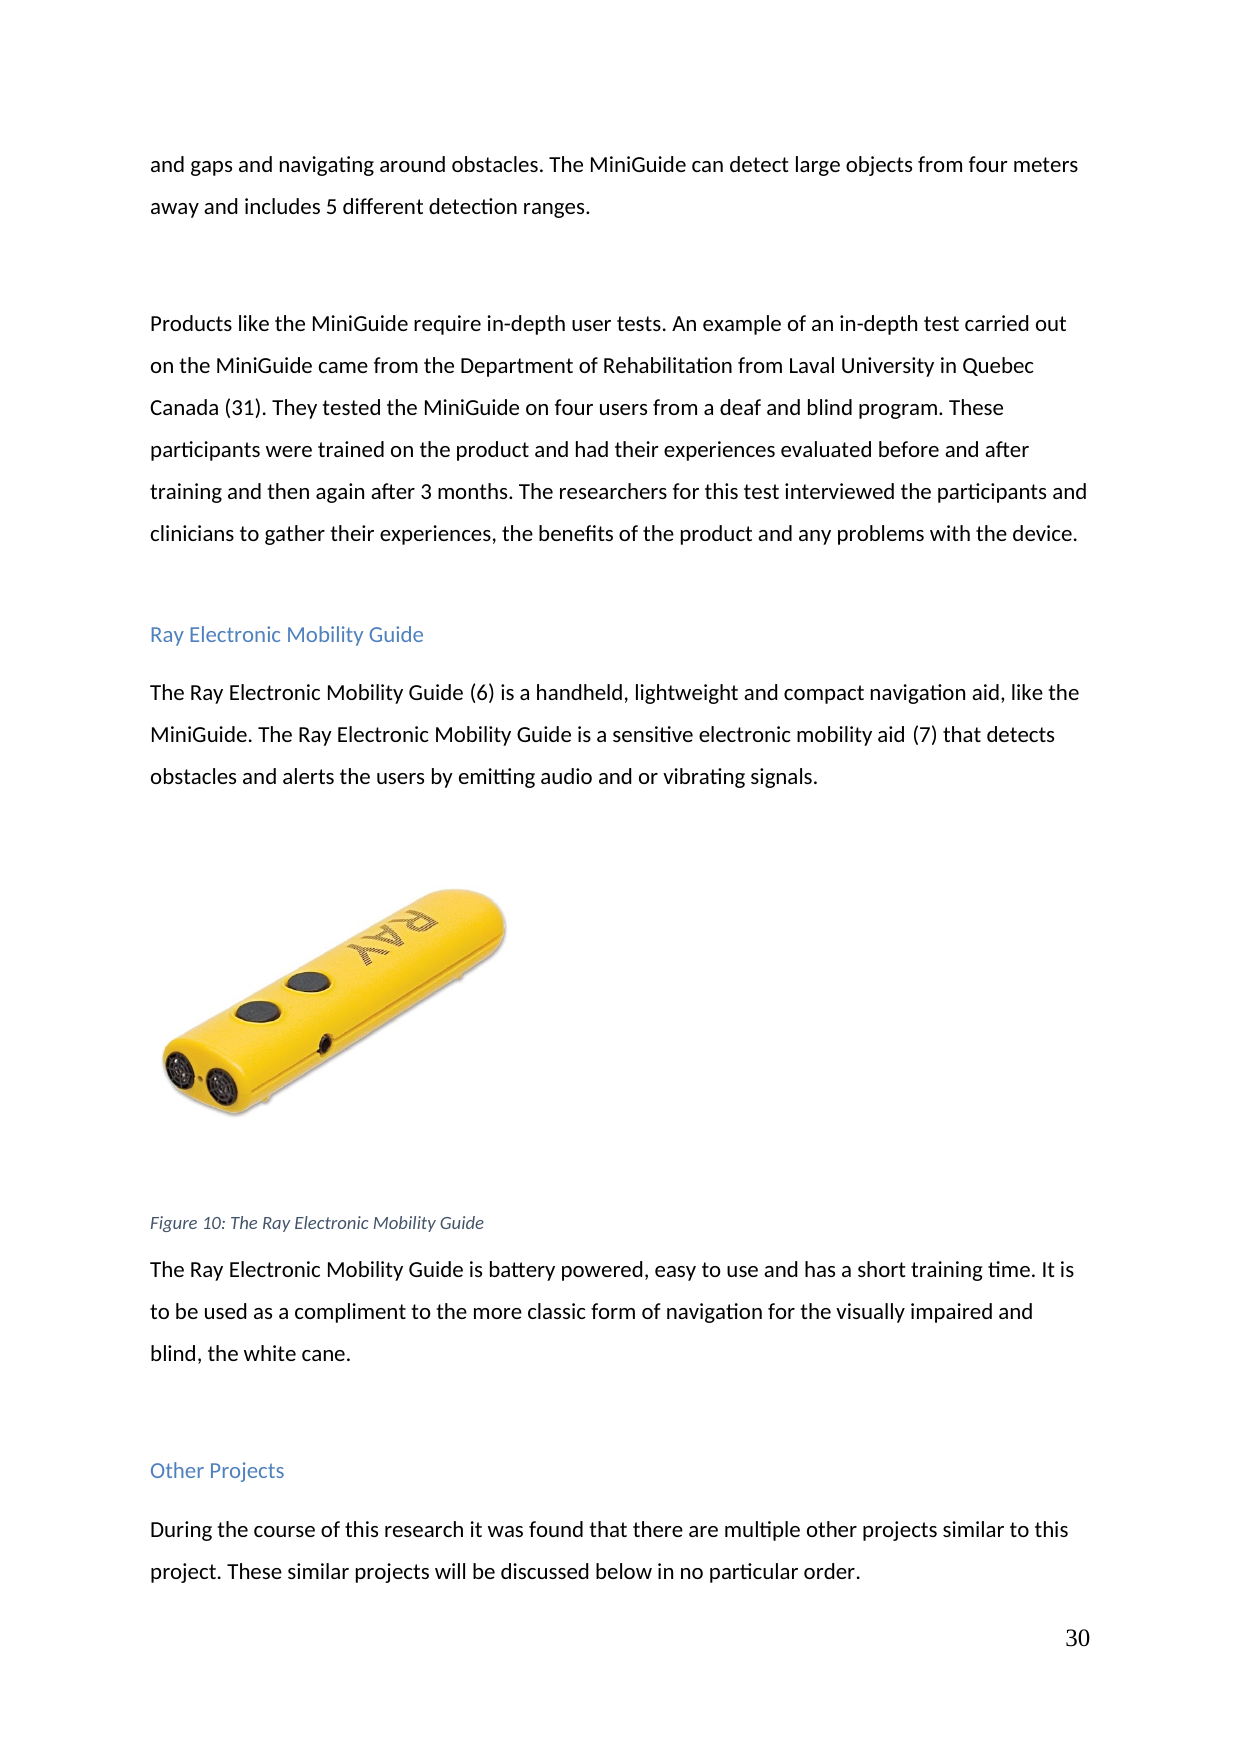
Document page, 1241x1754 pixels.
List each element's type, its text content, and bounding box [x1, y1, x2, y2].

text Figure 10: The Ray Electronic Mobility Guide [150, 1211, 1090, 1234]
text The Ray Electronic Mobility Guide is battery powered, easy to use and has a short training time. It is to be used as a compliment to the more classic form of navigation for the visually impaired and blind, the white cane. [150, 1255, 1090, 1367]
text The Ray Electronic Mobility Guide (6) is a handheld, lightweight and compact navigation aid, like the MiniGuide. The Ray Electronic Mobility Guide is a sensitive electronic mobility aid (7) that detects obstacles and alerts the users by emitting audio and or vibrating signals. [150, 678, 1090, 790]
text During the course of this research it was found that there are multiple other projects similar to this project. These similar projects will be discussed below in no particular order. [150, 1515, 1090, 1585]
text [150, 150, 1090, 220]
text Products like the MiniGuide require in-depth user tests. An example of an in-depth test carried out on the MiniGuide came from the Department of Rehabilitation from Laval University in Quebec Canada (31). They tested the MiniGuide on four users from a deaf and blind program. These participants were trained on the product and had their experiences evaluated before and after training and then again after 3 months. The researchers for this test interviewed the participants and clinicians to gather their experiences, the benefits of the product and any problems with the device. [150, 309, 1090, 547]
text Ray Electronic Mobility Guide [150, 620, 1090, 648]
text Other Projects [150, 1456, 1090, 1484]
picture [150, 821, 510, 1181]
